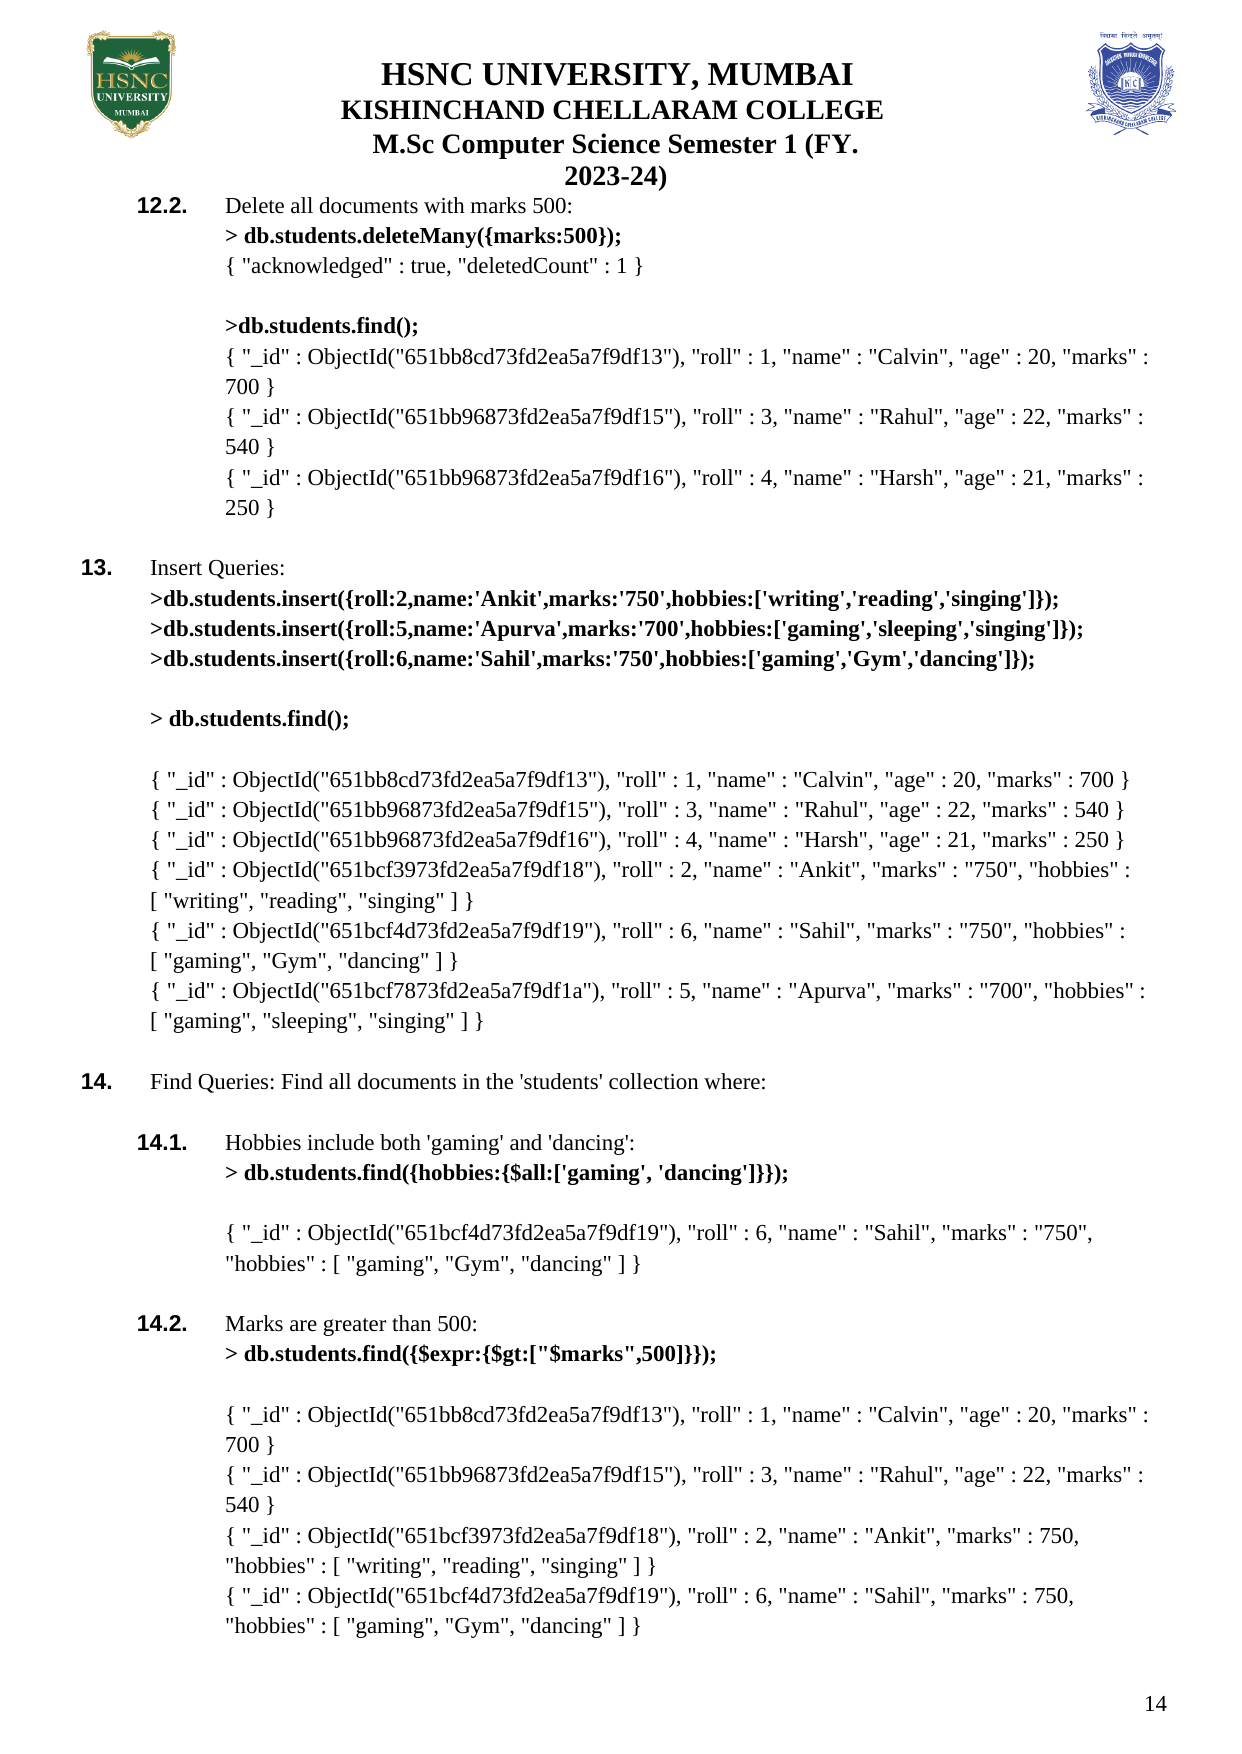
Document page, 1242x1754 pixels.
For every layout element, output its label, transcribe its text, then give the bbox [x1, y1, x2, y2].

text { "_id" : ObjectId("651bb96873fd2ea5a7f9df15"), "roll" : 3, "name" : "Rahul", "age" : 22, "marks" : 540 } [225, 1461, 1167, 1518]
text > db.students.find({hobbies:{$all:['gaming', 'dancing']}}); [225, 1159, 1167, 1185]
list Marks are greater than 500: [187, 1310, 1167, 1337]
text > db.students.find(); [150, 706, 1167, 732]
list Delete all documents with marks 500: [187, 192, 1167, 218]
text >db.students.find(); [225, 313, 1167, 339]
text { "_id" : ObjectId("651bb8cd73fd2ea5a7f9df13"), "roll" : 1, "name" : "Calvin", "age" : 20, "marks" : 700 } [150, 766, 1167, 792]
text { "_id" : ObjectId("651bb8cd73fd2ea5a7f9df13"), "roll" : 1, "name" : "Calvin", "age" : 20, "marks" : 700 } [225, 343, 1167, 399]
text { "_id" : ObjectId("651bcf3973fd2ea5a7f9df18"), "roll" : 2, "name" : "Ankit", "marks" : 750, "hobbies" : [ "writing", "reading", "singing" ] } [225, 1522, 1167, 1578]
text { "_id" : ObjectId("651bcf3973fd2ea5a7f9df18"), "roll" : 2, "name" : "Ankit", "marks" : "750", "hobbies" : [ "writing", "reading", "singing" ] } [150, 857, 1167, 913]
picture [86, 29, 177, 139]
text { "_id" : ObjectId("651bcf4d73fd2ea5a7f9df19"), "roll" : 6, "name" : "Sahil", "marks" : 750, "hobbies" : [ "gaming", "Gym", "dancing" ] } [225, 1582, 1167, 1639]
text >db.students.insert({roll:2,name:'Ankit',marks:'750',hobbies:['writing','reading','singing']}); [150, 585, 1167, 611]
text { "_id" : ObjectId("651bcf4d73fd2ea5a7f9df19"), "roll" : 6, "name" : "Sahil", "marks" : "750", "hobbies" : [ "gaming", "Gym", "dancing" ] } [150, 917, 1167, 973]
text { "_id" : ObjectId("651bb96873fd2ea5a7f9df16"), "roll" : 4, "name" : "Harsh", "age" : 21, "marks" : 250 } [150, 826, 1167, 853]
list Insert Queries: [112, 554, 1176, 581]
text { "_id" : ObjectId("651bb96873fd2ea5a7f9df15"), "roll" : 3, "name" : "Rahul", "age" : 22, "marks" : 540 } [225, 403, 1167, 460]
list Hobbies include both 'gaming' and 'dancing': [187, 1129, 1167, 1155]
text { "_id" : ObjectId("651bb96873fd2ea5a7f9df15"), "roll" : 3, "name" : "Rahul", "age" : 22, "marks" : 540 } [150, 796, 1167, 822]
text > db.students.deleteMany({marks:500}); [225, 222, 1167, 248]
text >db.students.insert({roll:5,name:'Apurva',marks:'700',hobbies:['gaming','sleeping','singing']}); >db.students.insert({roll:6,name:'Sahil',marks:'750',hobbies:['gaming','Gym','dancing']}); [150, 615, 1167, 671]
text { "_id" : ObjectId("651bcf7873fd2ea5a7f9df1a"), "roll" : 5, "name" : "Apurva", "marks" : "700", "hobbies" : [ "gaming", "sleeping", "singing" ] } [150, 977, 1167, 1034]
text { "acknowledged" : true, "deletedCount" : 1 } [225, 252, 1167, 278]
text > db.students.find({$expr:{$gt:["$marks",500]}}); [225, 1341, 1167, 1367]
text { "_id" : ObjectId("651bcf4d73fd2ea5a7f9df19"), "roll" : 6, "name" : "Sahil", "marks" : "750", "hobbies" : [ "gaming", "Gym", "dancing" ] } [225, 1219, 1167, 1276]
text { "_id" : ObjectId("651bb96873fd2ea5a7f9df16"), "roll" : 4, "name" : "Harsh", "age" : 21, "marks" : 250 } [225, 464, 1167, 520]
picture [1085, 30, 1177, 136]
list Find Queries: Find all documents in the 'students' collection where: [112, 1068, 1167, 1094]
text { "_id" : ObjectId("651bb8cd73fd2ea5a7f9df13"), "roll" : 1, "name" : "Calvin", "age" : 20, "marks" : 700 } [225, 1401, 1167, 1457]
